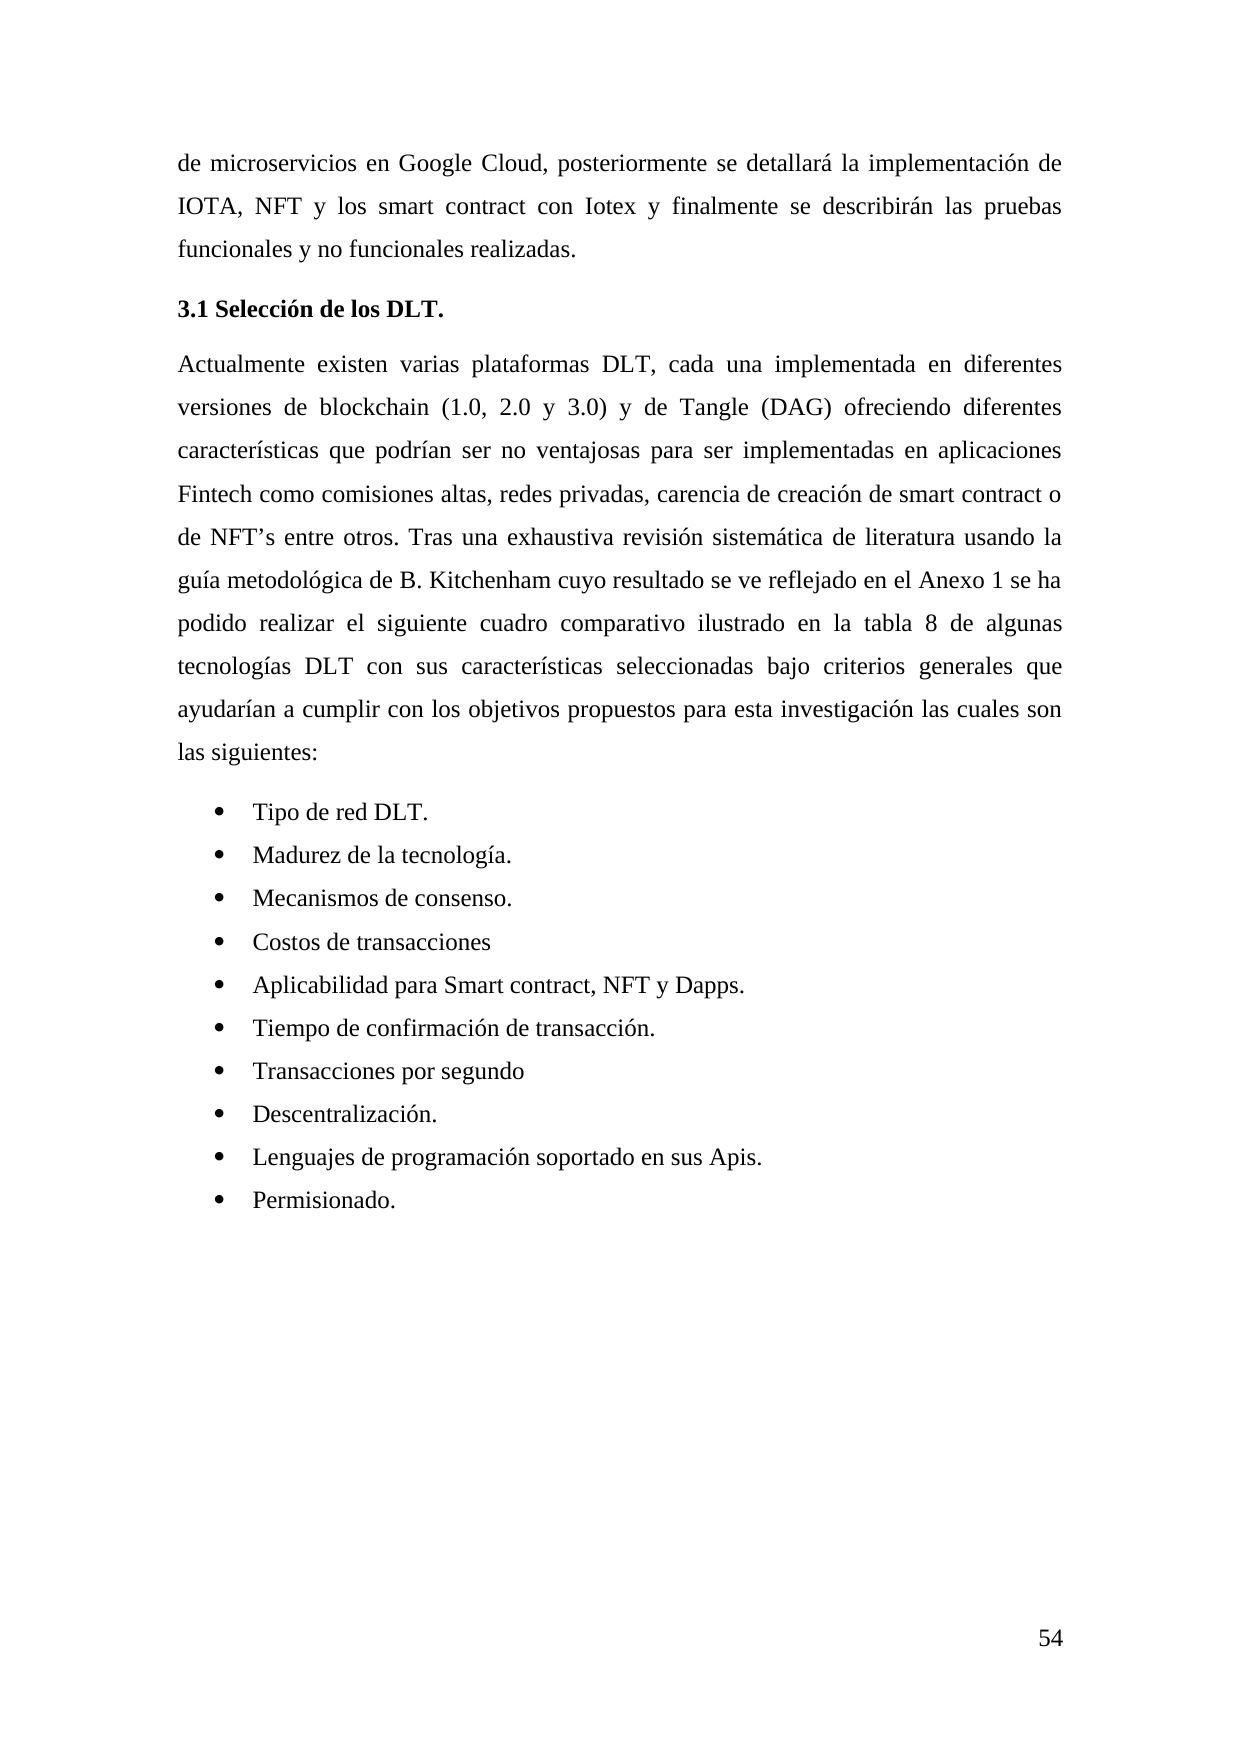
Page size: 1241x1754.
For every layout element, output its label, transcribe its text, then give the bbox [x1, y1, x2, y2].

list Madurez de la tecnología. [215, 840, 1063, 869]
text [177, 148, 1063, 263]
list Tiempo de confirmación de transacción. [215, 1013, 1063, 1042]
list Permisionado. [215, 1185, 1063, 1214]
list Transacciones por segundo [215, 1056, 1063, 1085]
list Descentralización. [215, 1099, 1063, 1128]
list Costos de transacciones [215, 927, 1063, 955]
list Tipo de red DLT. [215, 797, 1063, 826]
list Mecanismos de consenso. [215, 883, 1063, 912]
list Selección de los DLT. [177, 294, 1063, 322]
text Actualmente existen varias plataformas DLT, cada una implementada en diferentes versiones de blockchain (1.0, 2.0 y 3.0) y de Tangle (DAG) ofreciendo diferentes características que podrían ser no ventajosas para ser implementadas en aplicaciones Fintech como comisiones altas, redes privadas, carencia de creación de smart contract o de NFT’s entre otros. Tras una exhaustiva revisión sistemática de literatura usando la guía metodológica de B. Kitchenham cuyo resultado se ve reflejado en el Anexo 1 se ha podido realizar el siguiente cuadro comparativo ilustrado en la tabla 8 de algunas tecnologías DLT con sus características seleccionadas bajo criterios generales que ayudarían a cumplir con los objetivos propuestos para esta investigación las cuales son las siguientes: [177, 349, 1063, 766]
list Lenguajes de programación soportado en sus Apis. [215, 1142, 1063, 1171]
list Aplicabilidad para Smart contract, NFT y Dapps. [215, 970, 1063, 998]
